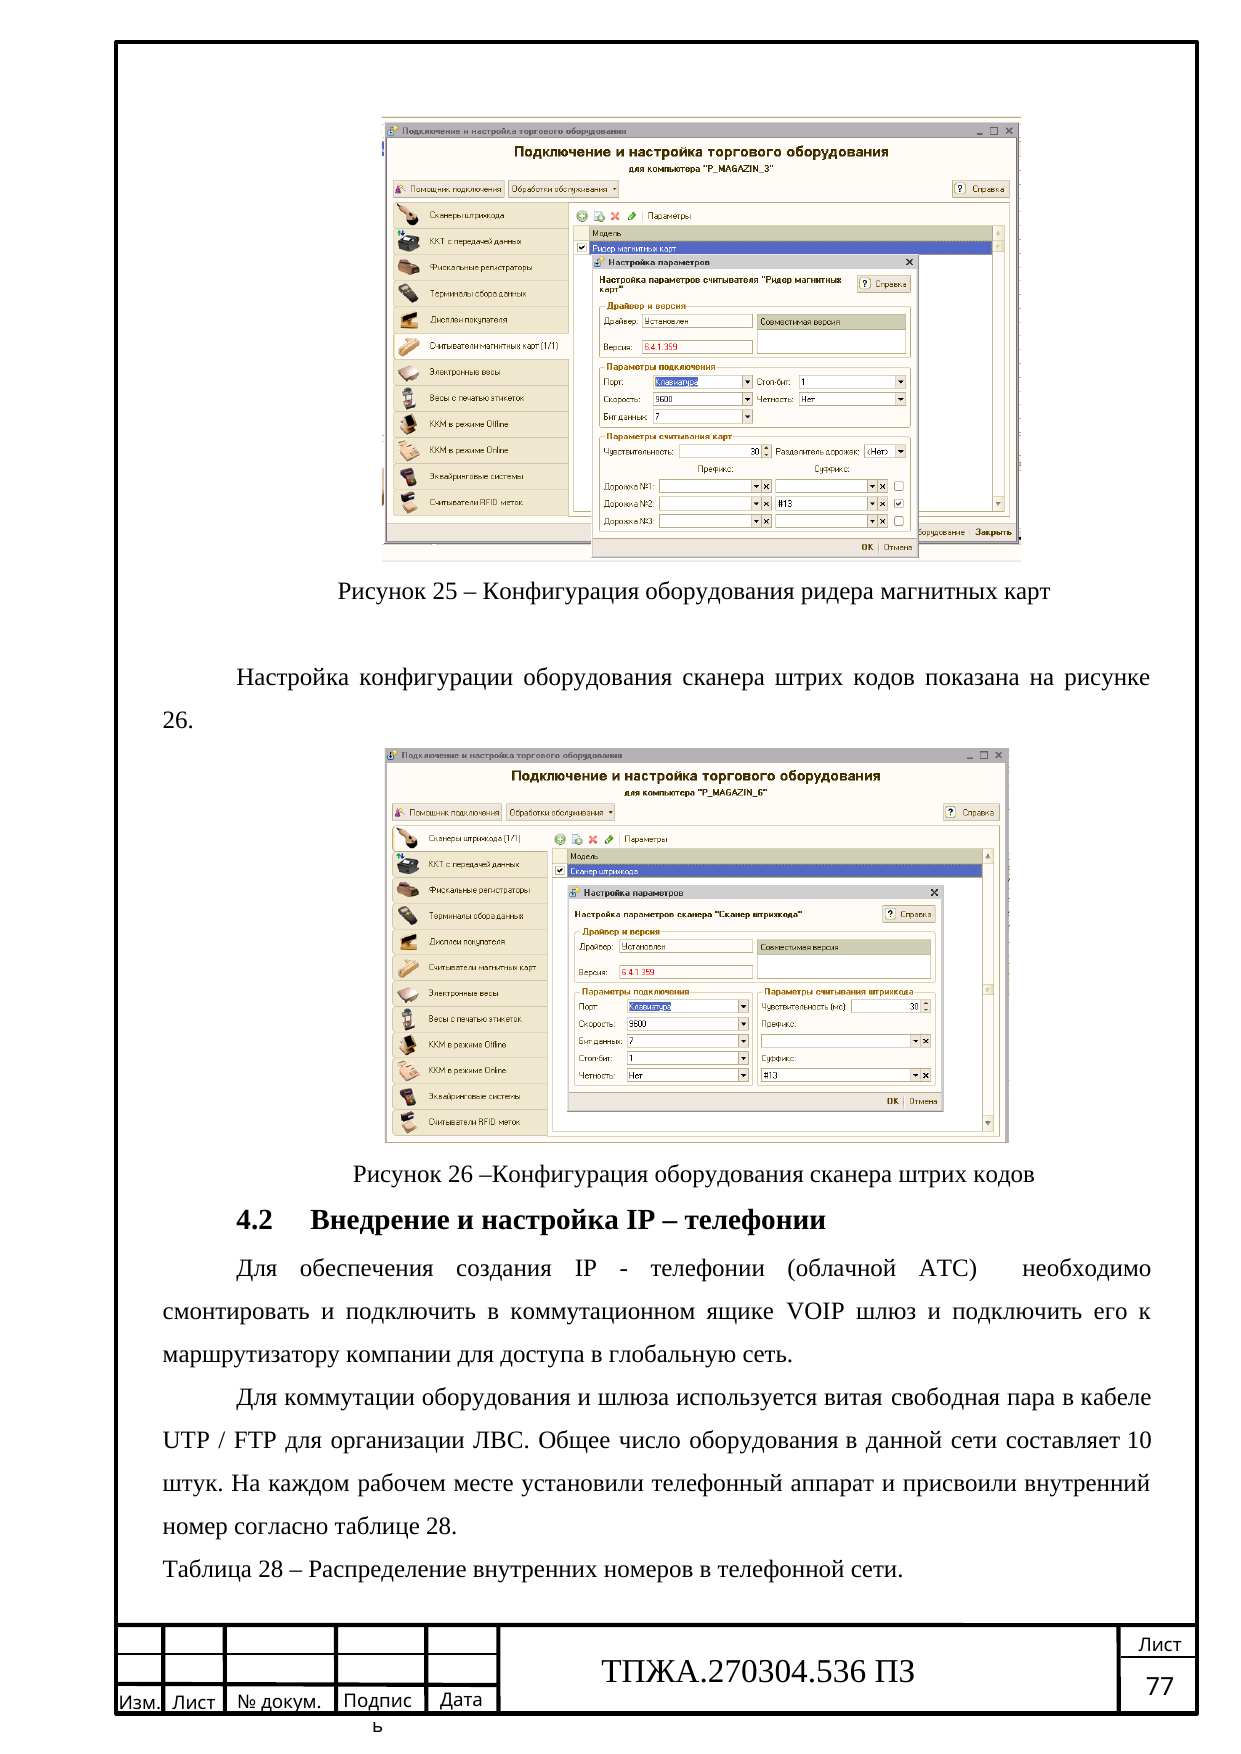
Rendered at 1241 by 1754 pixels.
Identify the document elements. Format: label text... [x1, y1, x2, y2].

list Для коммутации оборудования и шлюза используется витая свободная пара в кабеле UTP / FTP для организации ЛВС. Общее число оборудования в данной сети составляет 10 штук. На каждом рабочем месте установили телефонный аппарат и присвоили внутренний номер согласно таблице 28. [162, 1382, 1152, 1540]
picture [384, 748, 1010, 1143]
text 4.2 Внедрение и настройка IP – телефонии [236, 1202, 1152, 1236]
text Рисунок 25 – Конфигурация оборудования ридера магнитных карт [162, 576, 1152, 605]
text Рисунок 26 –Конфигурация оборудования сканера штрих кодов [162, 1159, 1152, 1188]
text Таблица 28 – Распределение внутренних номеров в телефонной сети. [162, 1554, 1152, 1583]
text Для обеспечения создания IP - телефонии (облачной АТС) необходимо смонтировать и подключить в коммутационном ящике VOIP шлюз и подключить его к маршрутизатору компании для доступа в глобальную сеть. [162, 1253, 1152, 1368]
picture [381, 116, 1021, 562]
list Настройка конфигурации оборудования сканера штрих кодов показана на рисунке 26. [162, 662, 1152, 734]
